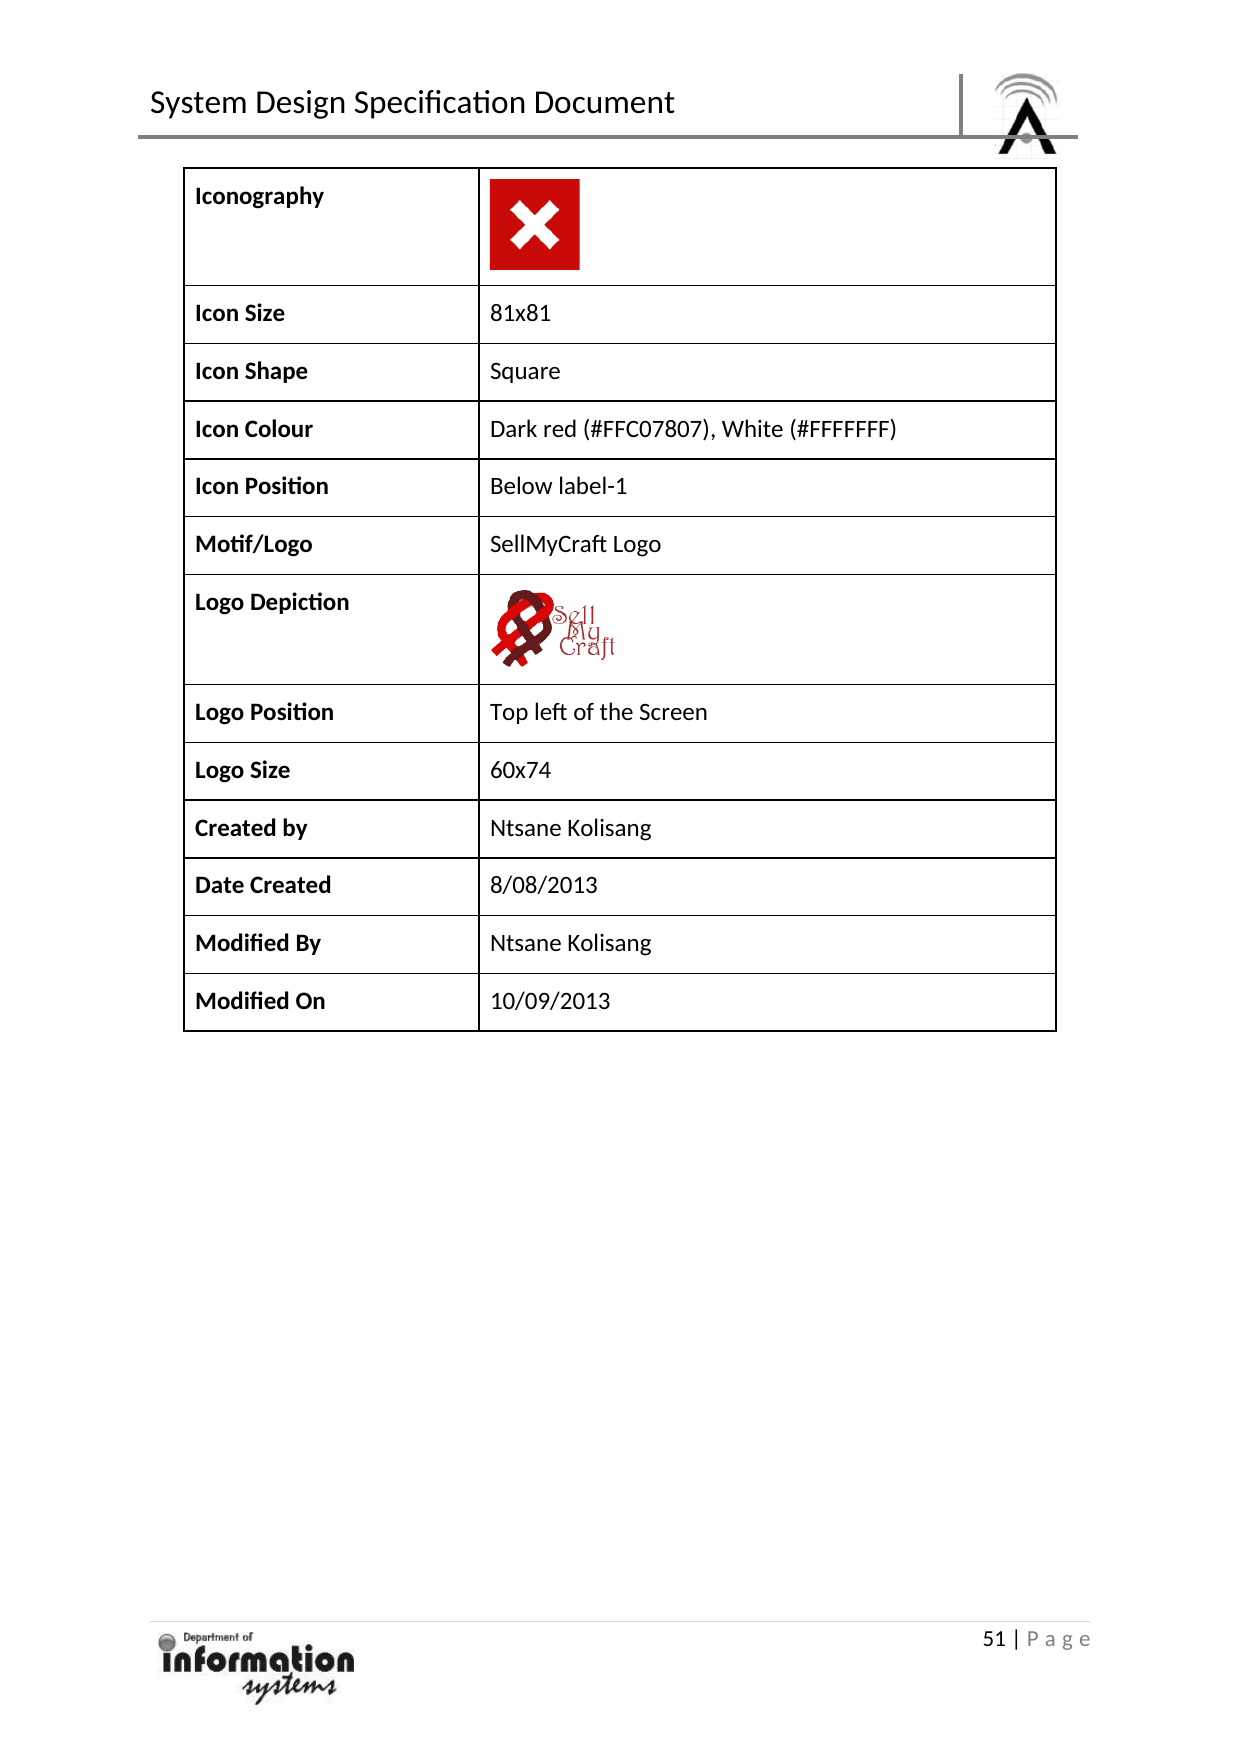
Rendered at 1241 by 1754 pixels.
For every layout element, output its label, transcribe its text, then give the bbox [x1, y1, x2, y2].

table_cell Ntsane Kolisang [480, 801, 1055, 857]
table_cell Motif/Logo [185, 517, 478, 574]
table_cell 81x81 [480, 286, 1055, 342]
table_cell 10/09/2013 [480, 974, 1055, 1030]
picture [489, 586, 616, 669]
table_cell [480, 169, 1055, 284]
table_cell Below label-1 [480, 460, 1055, 516]
table_cell Modified On [185, 974, 478, 1030]
table_cell Icon Position [185, 460, 478, 516]
table_cell Iconography [185, 169, 478, 284]
picture [158, 1632, 354, 1705]
table_cell Dark red (#FFC07807), White (#FFFFFFF) [480, 402, 1055, 458]
table_cell Ntsane Kolisang [480, 916, 1055, 973]
table_cell Icon Shape [185, 344, 478, 400]
table_cell [480, 575, 1055, 683]
picture [489, 179, 580, 270]
table_cell Icon Colour [185, 402, 478, 458]
table_cell Date Created [185, 859, 478, 915]
table_cell Top left of the Screen [480, 685, 1055, 741]
table_cell Logo Size [185, 743, 478, 799]
table_cell Square [480, 344, 1055, 400]
table_cell Logo Depiction [185, 575, 478, 683]
table_cell SellMyCraft Logo [480, 517, 1055, 574]
table_cell Icon Size [185, 286, 478, 342]
table_cell Logo Position [185, 685, 478, 741]
table_cell Modified By [185, 916, 478, 973]
table_cell Created by [185, 801, 478, 857]
table_cell 8/08/2013 [480, 859, 1055, 915]
table_cell 60x74 [480, 743, 1055, 799]
